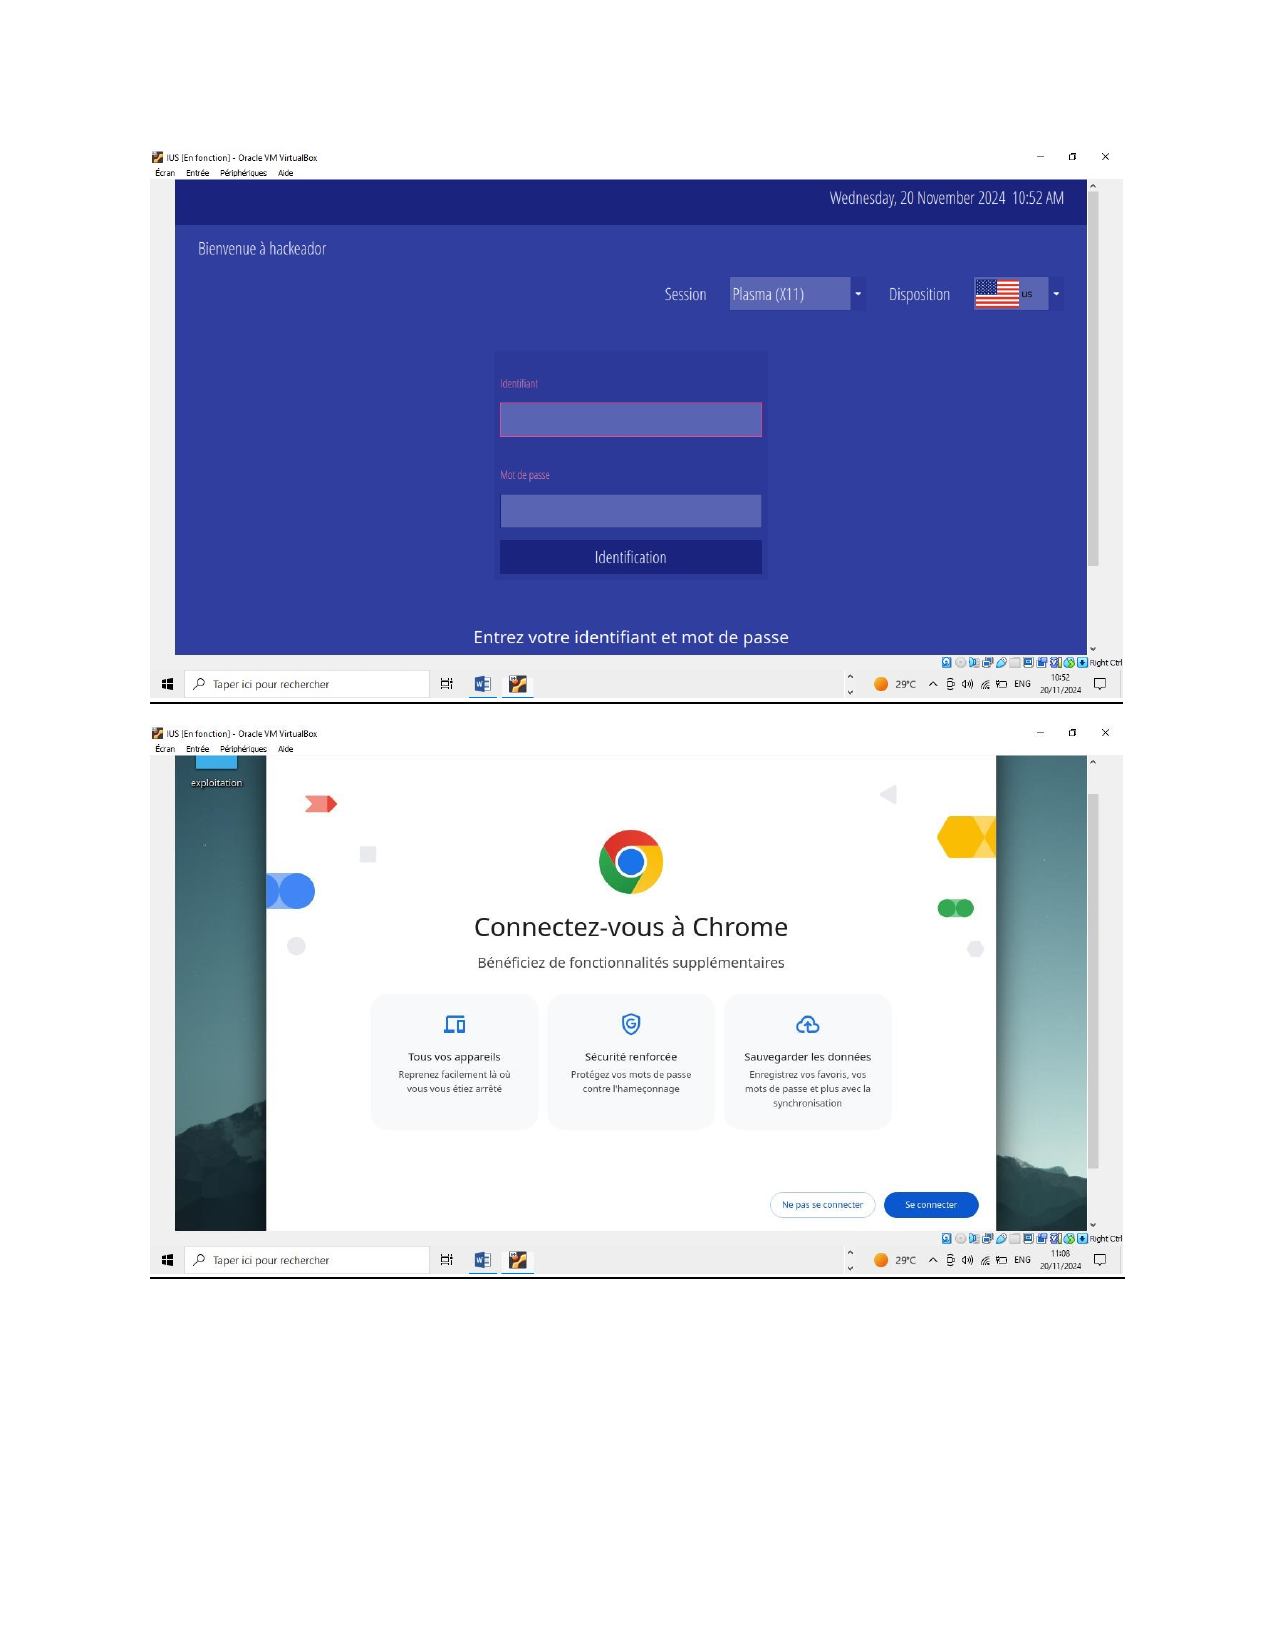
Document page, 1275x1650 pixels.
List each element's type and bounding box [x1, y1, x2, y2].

picture [150, 725, 1123, 1274]
picture [150, 149, 1123, 698]
